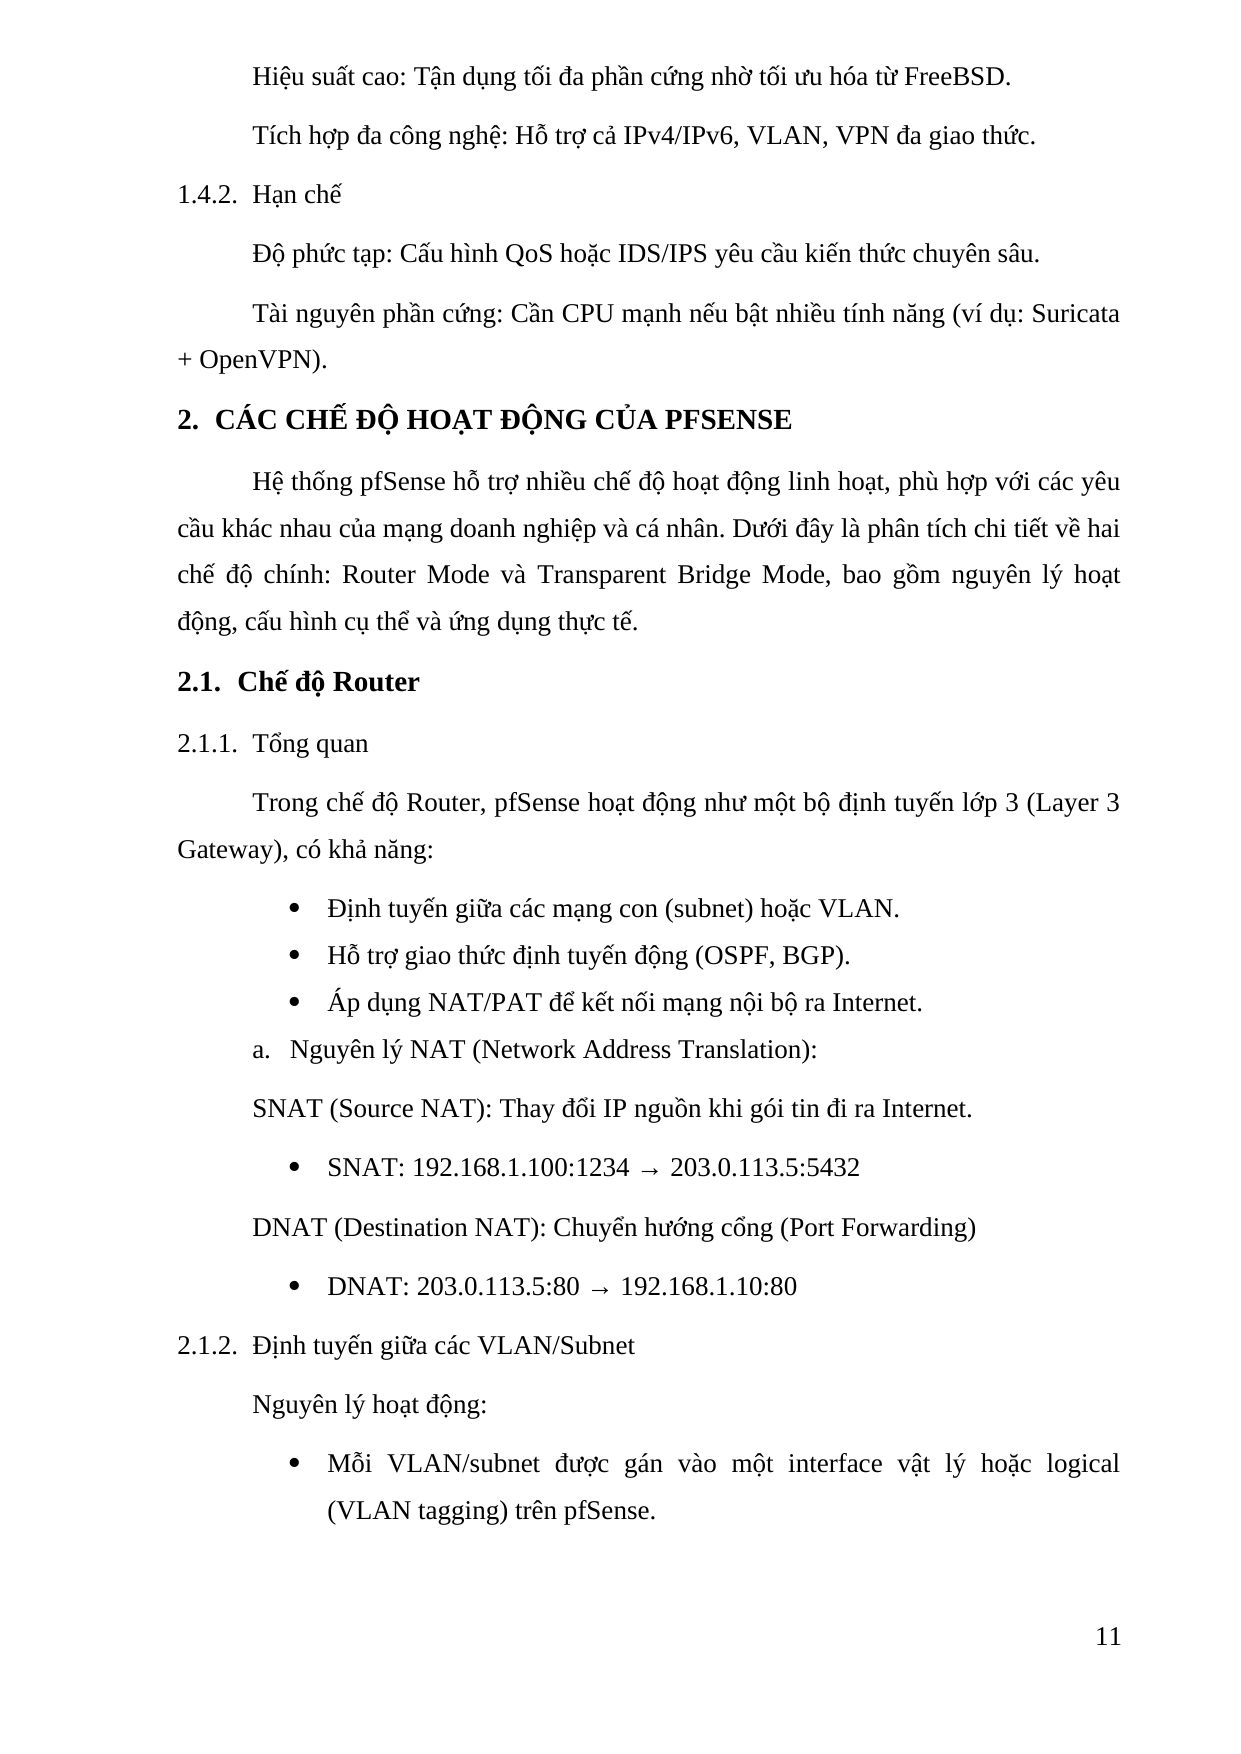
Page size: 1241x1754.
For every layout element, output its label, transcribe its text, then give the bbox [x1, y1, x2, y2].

subtitle Hạn chế [177, 178, 1122, 209]
subtitle CÁC CHẾ ĐỘ HOẠT ĐỘNG CỦA PFSENSE [177, 402, 1122, 436]
subtitle Tổng quan [177, 727, 1122, 758]
list SNAT: 192.168.1.100:1234 → 203.0.113.5:5432 [289, 1151, 1122, 1182]
list DNAT: 203.0.113.5:80 → 192.168.1.10:80 [289, 1270, 1122, 1301]
text Tích hợp đa công nghệ: Hỗ trợ cả IPv4/IPv6, VLAN, VPN đa giao thức. [177, 119, 1122, 150]
list Mỗi VLAN/subnet được gán vào một interface vật lý hoặc logical (VLAN tagging) trên pfSense. [289, 1447, 1122, 1525]
text Độ phức tạp: Cấu hình QoS hoặc IDS/IPS yêu cầu kiến thức chuyên sâu. [177, 237, 1122, 269]
text DNAT (Destination NAT): Chuyển hướng cổng (Port Forwarding) [177, 1211, 1122, 1242]
list Hỗ trợ giao thức định tuyến động (OSPF, BGP). [289, 939, 1122, 970]
list Nguyên lý NAT (Network Address Translation): [252, 1033, 1122, 1064]
subtitle Định tuyến giữa các VLAN/Subnet [177, 1329, 1122, 1360]
text Tài nguyên phần cứng: Cần CPU mạnh nếu bật nhiều tính năng (ví dụ: Suricata + OpenVPN). [177, 297, 1122, 374]
text Trong chế độ Router, pfSense hoạt động như một bộ định tuyến lớp 3 (Layer 3 Gateway), có khả năng: [177, 786, 1122, 864]
text SNAT (Source NAT): Thay đổi IP nguồn khi gói tin đi ra Internet. [177, 1092, 1122, 1123]
text Hệ thống pfSense hỗ trợ nhiều chế độ hoạt động linh hoạt, phù hợp với các yêu cầu khác nhau của mạng doanh nghiệp và cá nhân. Dưới đây là phân tích chi tiết về hai chế độ chính: Router Mode và Transparent Bridge Mode, bao gồm nguyên lý hoạt động, cấu hình cụ thể và ứng dụng thực tế. [177, 465, 1122, 636]
subtitle Chế độ Router [177, 664, 1122, 698]
text Nguyên lý hoạt động: [177, 1388, 1122, 1419]
text Hiệu suất cao: Tận dụng tối đa phần cứng nhờ tối ưu hóa từ FreeBSD. [177, 60, 1122, 91]
list Định tuyến giữa các mạng con (subnet) hoặc VLAN. [289, 892, 1122, 923]
list Áp dụng NAT/PAT để kết nối mạng nội bộ ra Internet. [289, 986, 1122, 1017]
